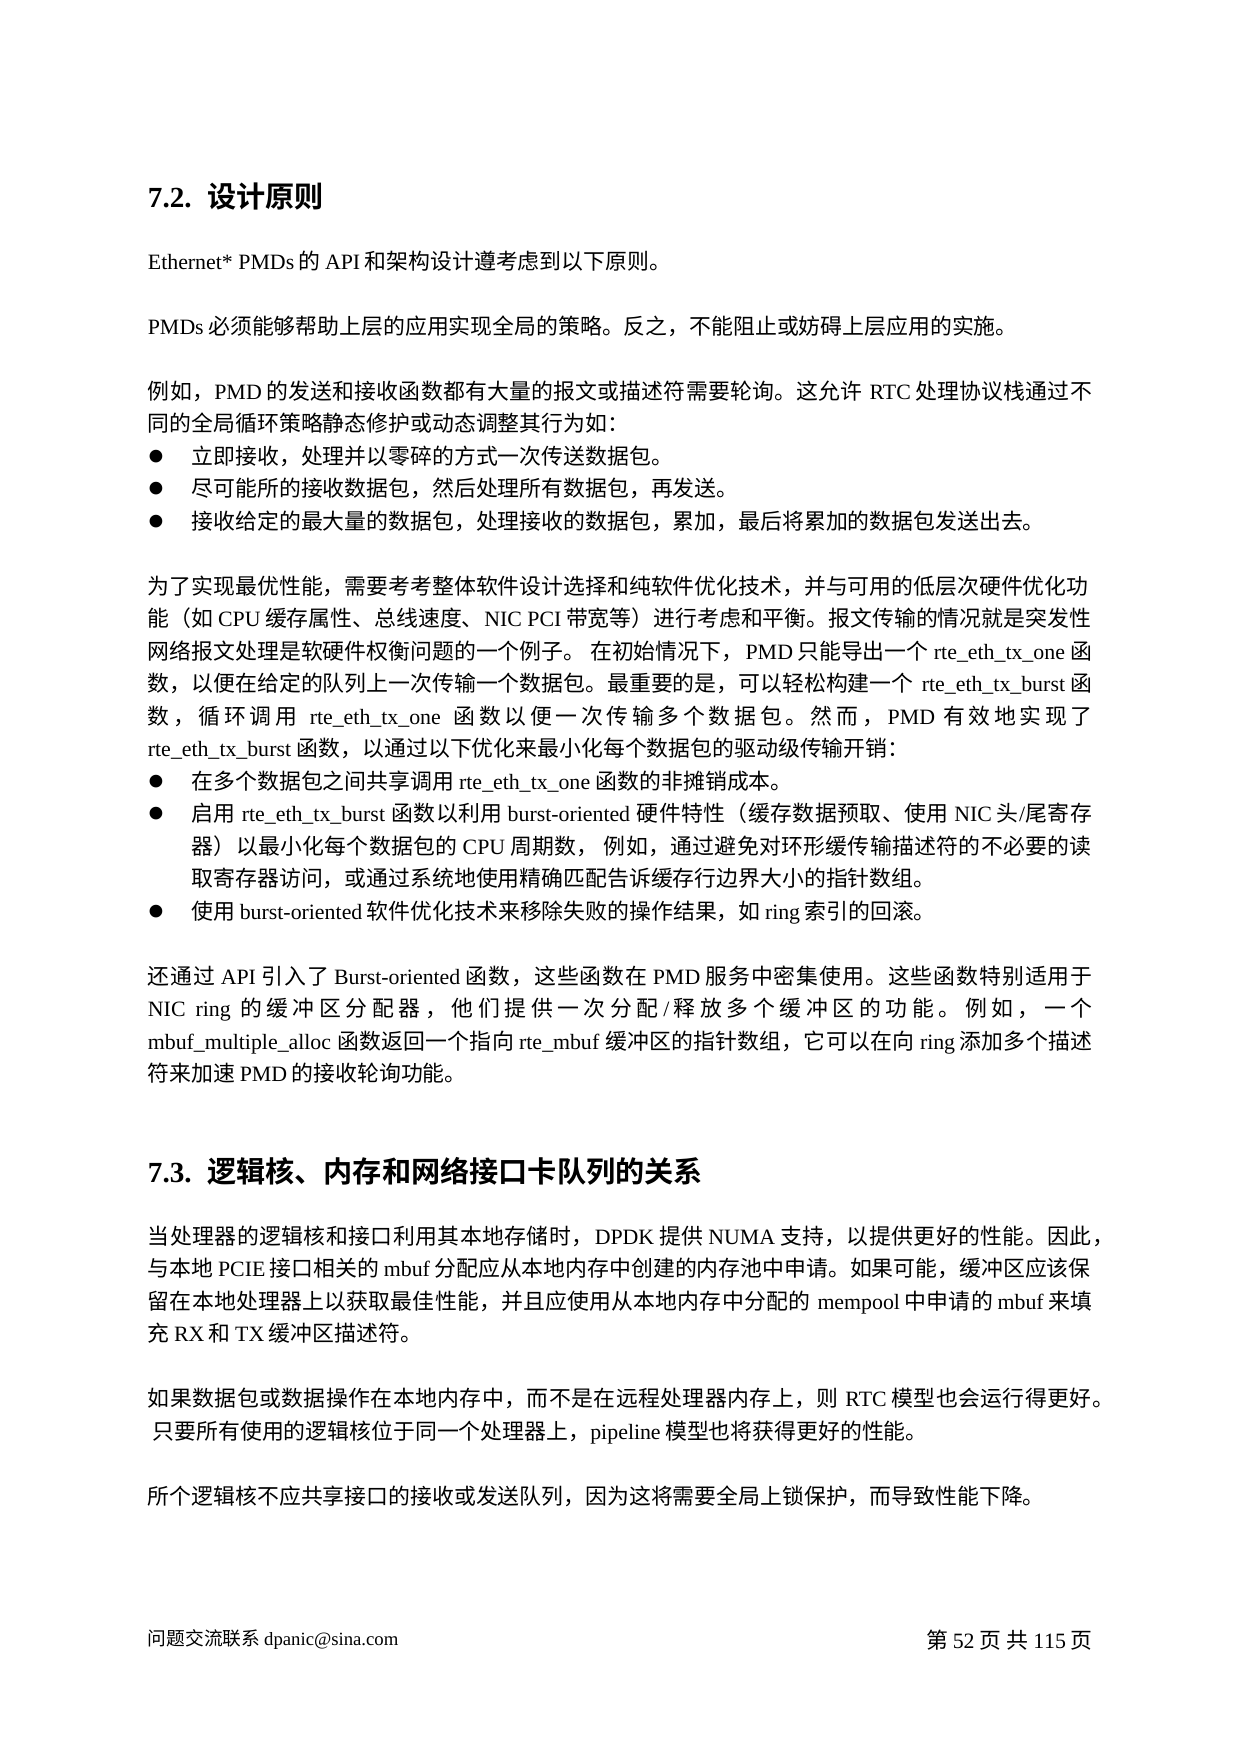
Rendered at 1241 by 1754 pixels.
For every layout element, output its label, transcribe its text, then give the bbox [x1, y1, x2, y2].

list 立即接收，处理并以零碎的方式一次传送数据包。 [148, 438, 1092, 471]
text 例如，PMD的发送和接收函数都有大量的报文或描述符需要轮询。这允许RTC处理协议栈通过不同的全局循环策略静态修护或动态调整其行为如： [148, 373, 1092, 438]
list 在多个数据包之间共享调用 rte_eth_tx_one 函数的非摊销成本。 [148, 763, 1092, 796]
text 为了实现最优性能，需要考考整体软件设计选择和纯软件优化技术，并与可用的低层次硬件优化功能（如CPU缓存属性、总线速度、NIC PCI带宽等）进行考虑和平衡。报文传输的情况就是突发性网络报文处理是软硬件权衡问题的一个例子。 在初始情况下，PMD只能导出一个 rte_eth_tx_one 函数，以便在给定的队列上一次传输一个数据包。最重要的是，可以轻松构建一个 rte_eth_tx_burst 函数，循环调用 rte_eth_tx_one 函数以便一次传输多个数据包。然而，PMD有效地实现了 rte_eth_tx_burst 函数，以通过以下优化来最小化每个数据包的驱动级传输开销： [148, 568, 1092, 763]
list 接收给定的最大量的数据包，处理接收的数据包，累加，最后将累加的数据包发送出去。 [148, 503, 1092, 536]
text 还通过API引入了Burst-oriented函数，这些函数在PMD服务中密集使用。这些函数特别适用于NIC ring的缓冲区分配器，他们提供一次分配/释放多个缓冲区的功能。例如，一个 mbuf_multiple_alloc 函数返回一个指向rte_mbuf 缓冲区的指针数组，它可以在向ring添加多个描述符来加速PMD的接收轮询功能。 [148, 958, 1092, 1088]
list 使用burst-oriented软件优化技术来移除失败的操作结果，如ring索引的回滚。 [148, 893, 1092, 926]
text 如果数据包或数据操作在本地内存中，而不是在远程处理器内存上，则RTC模型也会运行得更好。 只要所有使用的逻辑核位于同一个处理器上，pipeline模型也将获得更好的性能。 [148, 1381, 1092, 1446]
list 启用 rte_eth_tx_burst 函数以利用burst-oriented 硬件特性（缓存数据预取、使用NIC头/尾寄存器）以最小化每个数据包的CPU周期数， 例如，通过避免对环形缓传输描述符的不必要的读取寄存器访问，或通过系统地使用精确匹配告诉缓存行边界大小的指针数组。 [148, 796, 1092, 893]
text Ethernet* PMDs的API和架构设计遵考虑到以下原则。 [148, 243, 1092, 276]
subtitle 逻辑核、内存和网络接口卡队列的关系 [148, 1137, 1092, 1202]
text 当处理器的逻辑核和接口利用其本地存储时，DPDK提供NUMA支持，以提供更好的性能。因此，与本地PCIE接口相关的mbuf分配应从本地内存中创建的内存池中申请。如果可能，缓冲区应该保留在本地处理器上以获取最佳性能，并且应使用从本地内存中分配的mempool中申请的mbuf来填充RX和TX缓冲区描述符。 [148, 1218, 1092, 1348]
list 尽可能所的接收数据包，然后处理所有数据包，再发送。 [148, 471, 1092, 503]
text PMDs必须能够帮助上层的应用实现全局的策略。反之，不能阻止或妨碍上层应用的实施。 [148, 308, 1092, 341]
text 所个逻辑核不应共享接口的接收或发送队列，因为这将需要全局上锁保护，而导致性能下降。 [148, 1478, 1092, 1511]
subtitle 设计原则 [148, 162, 1092, 227]
